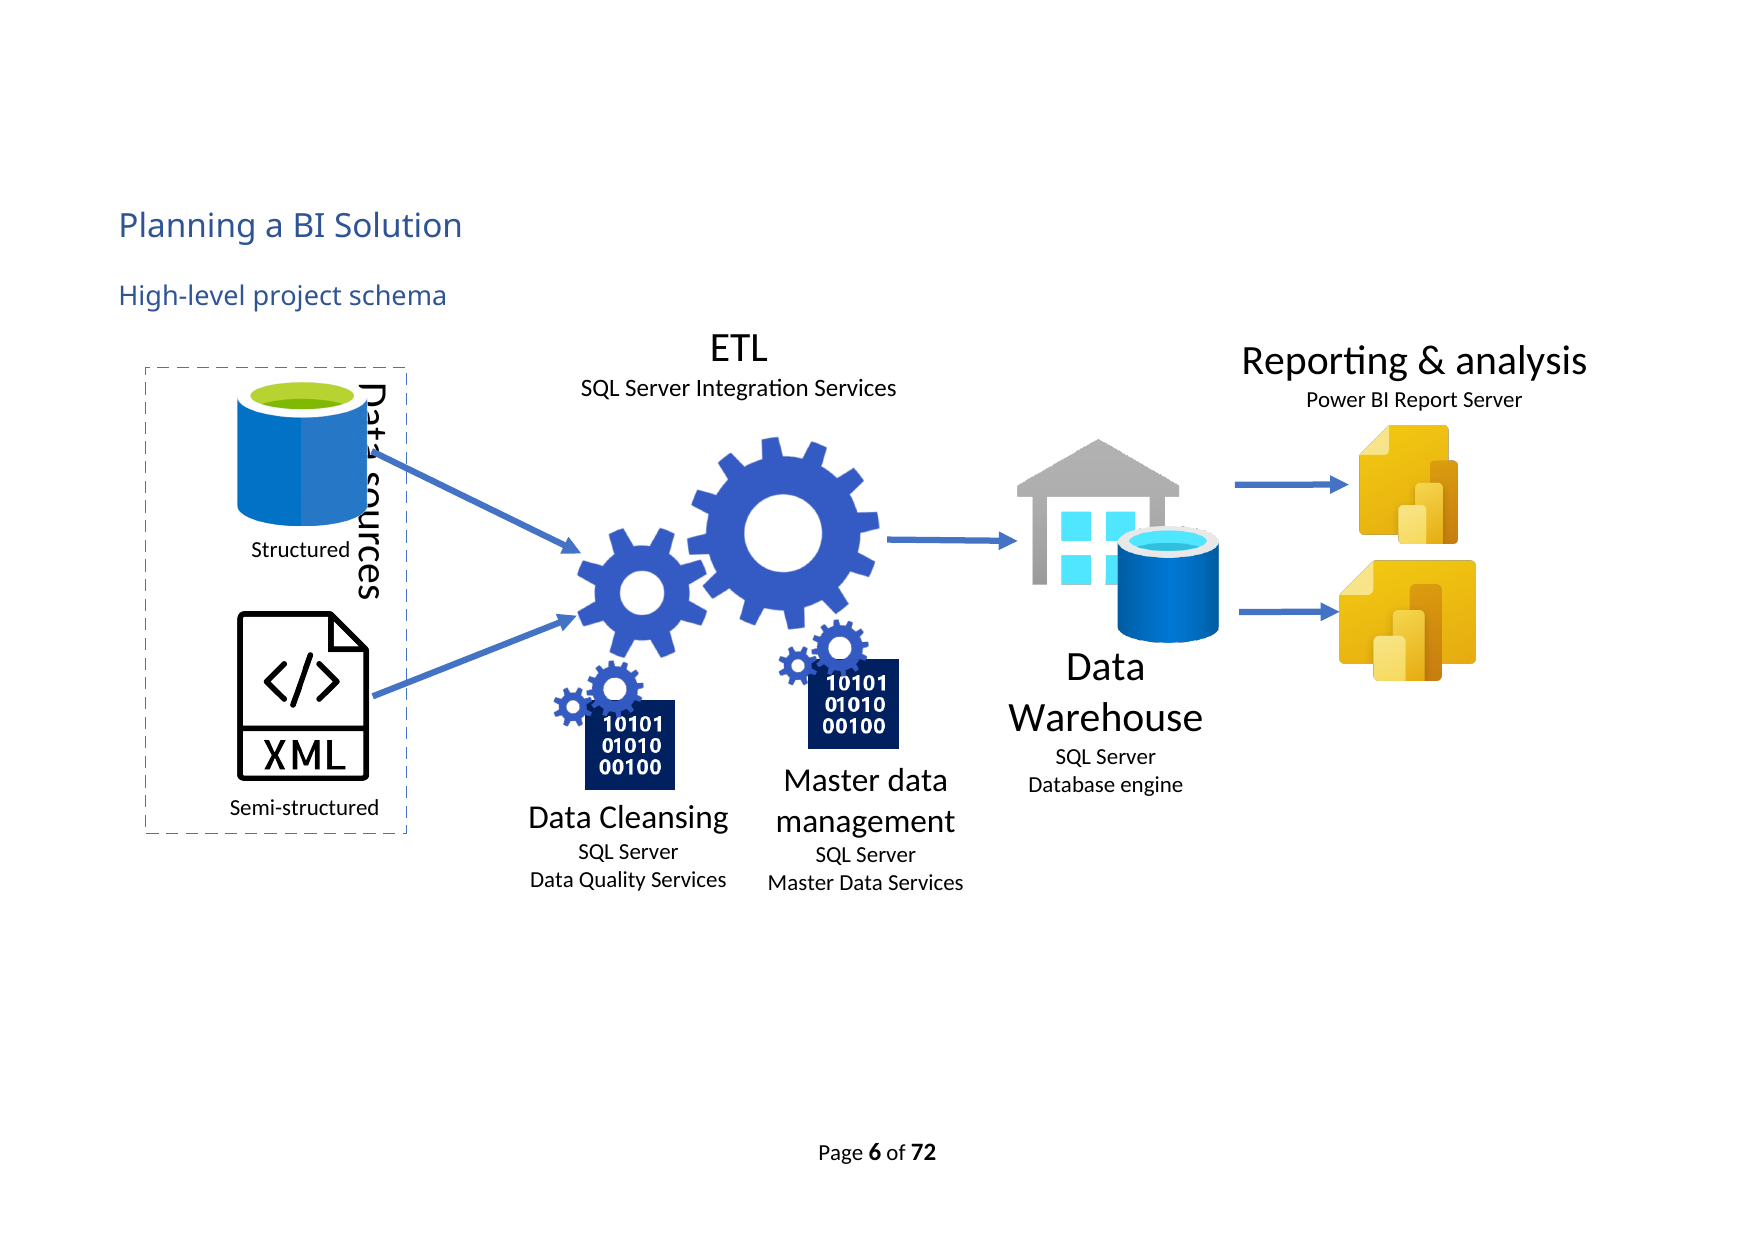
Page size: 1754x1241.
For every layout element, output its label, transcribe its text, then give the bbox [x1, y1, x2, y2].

picture [548, 425, 899, 790]
subtitle Planning a BI Solution [118, 202, 1636, 248]
picture [232, 611, 373, 781]
picture [1339, 425, 1476, 681]
picture [1017, 438, 1219, 643]
picture [231, 376, 372, 526]
subtitle High-level project schema [118, 277, 1636, 314]
